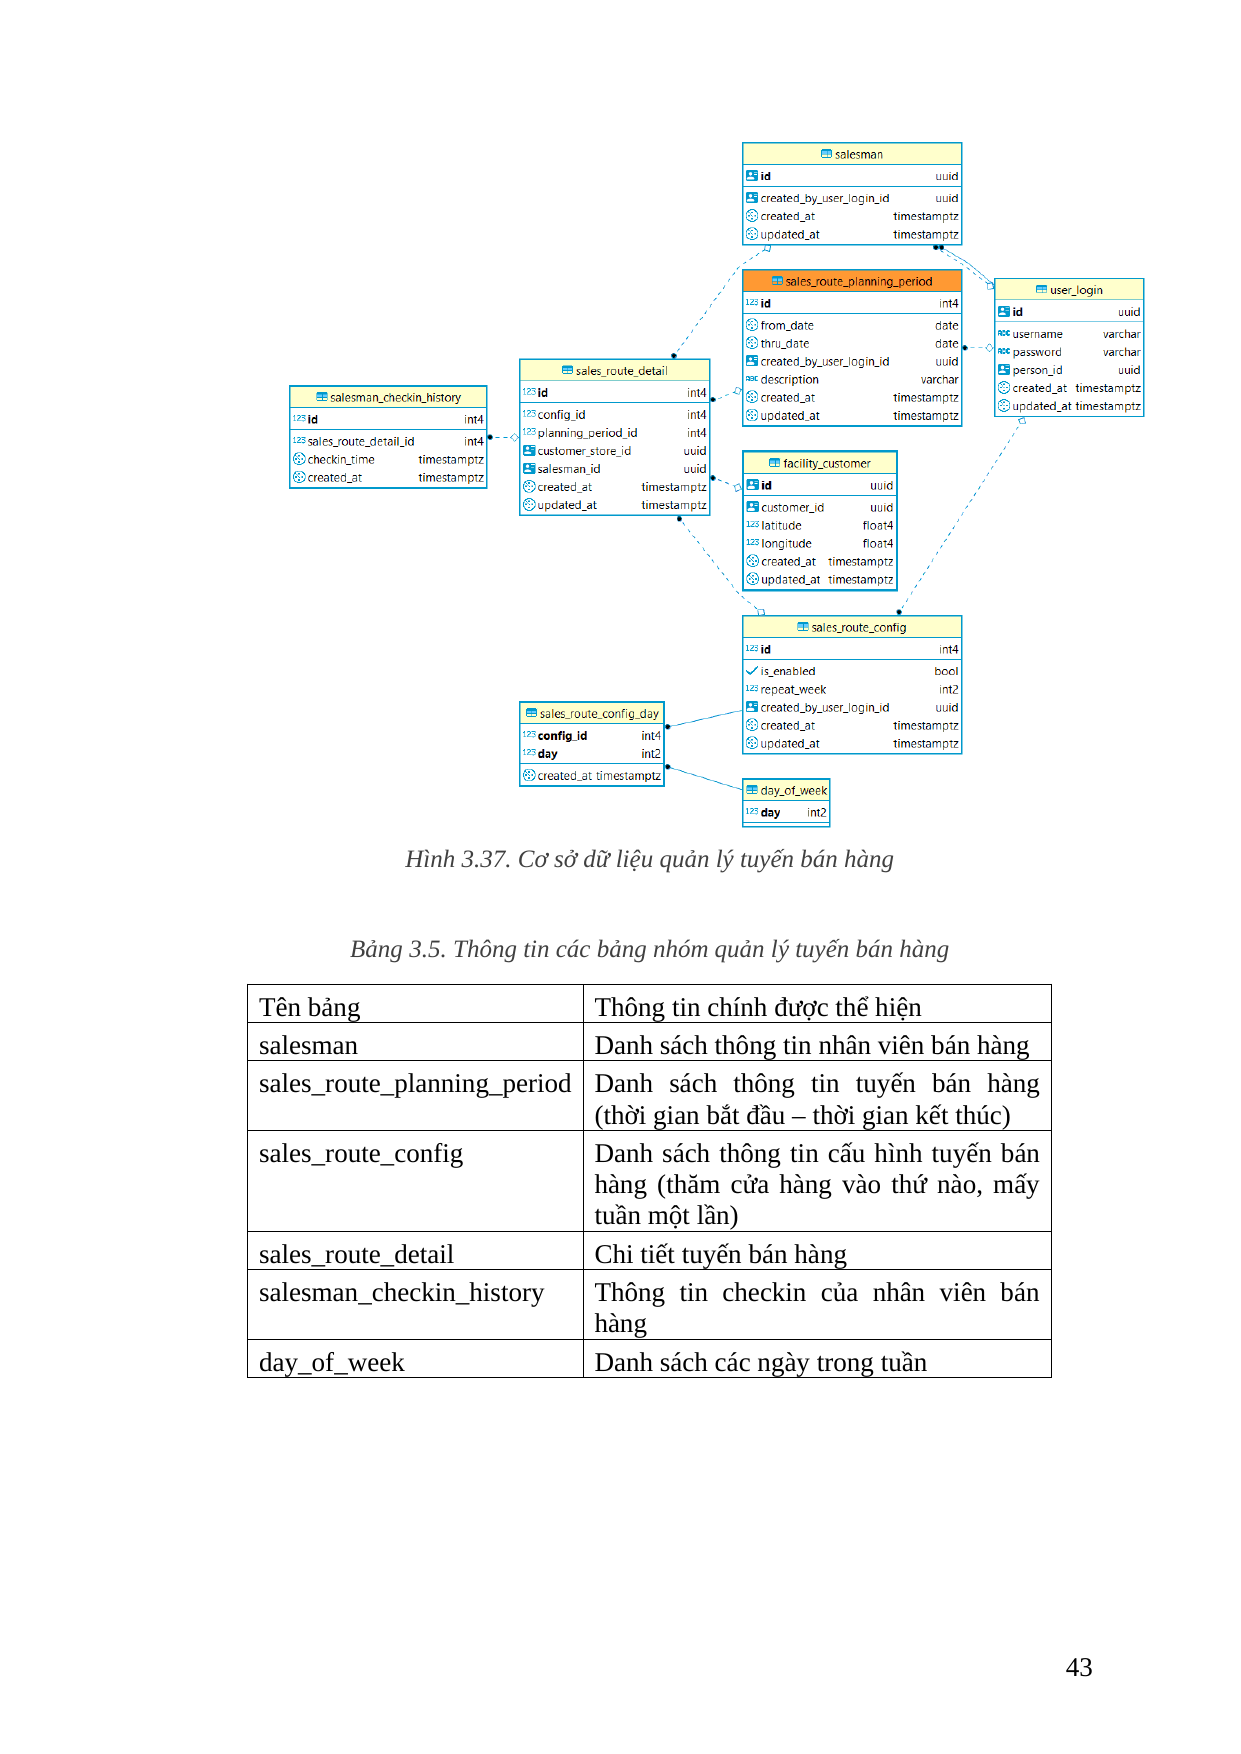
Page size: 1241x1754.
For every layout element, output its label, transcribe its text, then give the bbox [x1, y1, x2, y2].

table_cell Danh sách thông tin tuyến bán hàng (thời gian bắt đầu – thời gian kết thúc) [584, 1061, 1051, 1130]
table_cell salesman [248, 1023, 583, 1060]
table_cell sales_route_config [248, 1131, 583, 1231]
table_cell sales_route_planning_period [248, 1061, 583, 1130]
table_cell Danh sách thông tin cấu hình tuyến bán hàng (thăm cửa hàng vào thứ nào, mấy tuần một lần) [584, 1131, 1051, 1231]
picture [265, 118, 1152, 835]
table_cell Thông tin checkin của nhân viên bán hàng [584, 1270, 1051, 1339]
table_cell Chi tiết tuyến bán hàng [584, 1232, 1051, 1269]
table_cell Danh sách các ngày trong tuần [584, 1340, 1051, 1377]
table_cell sales_route_detail [248, 1232, 583, 1269]
table_cell salesman_checkin_history [248, 1270, 583, 1339]
table_cell Danh sách thông tin nhân viên bán hàng [584, 1023, 1051, 1060]
table_header Tên bảng [248, 985, 583, 1022]
table_cell day_of_week [248, 1340, 583, 1377]
table_header Thông tin chính được thể hiện [584, 985, 1051, 1022]
